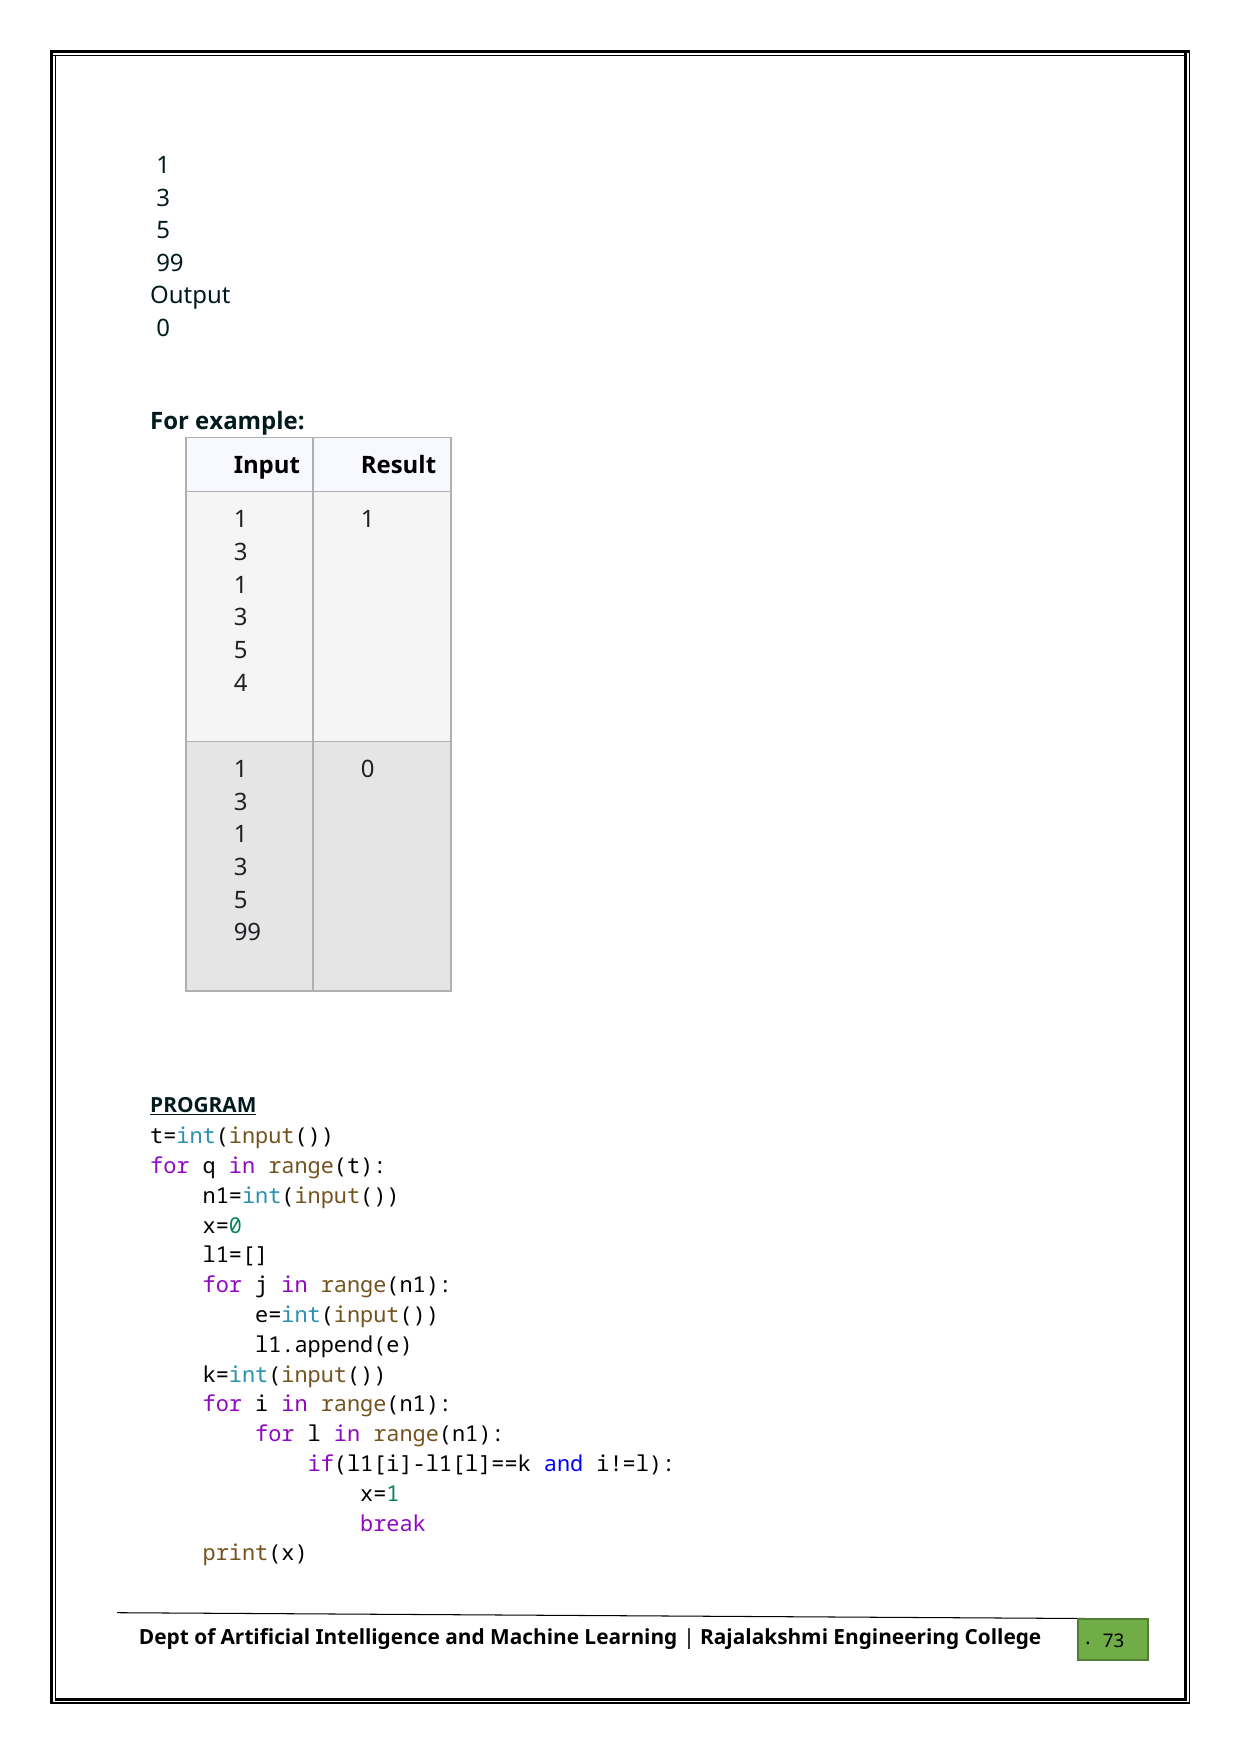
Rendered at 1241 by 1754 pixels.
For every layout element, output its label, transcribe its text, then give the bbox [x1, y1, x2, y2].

text 99 [150, 246, 1090, 278]
text l1.append(e) [150, 1329, 1090, 1358]
text 1 [150, 148, 1090, 180]
text 3 [150, 180, 1090, 213]
text PROGRAM [150, 1090, 1090, 1118]
text x=0 [150, 1209, 1090, 1239]
text k=int(input()) [150, 1358, 1090, 1388]
text For example: [150, 404, 1090, 437]
text 5 [150, 213, 1090, 246]
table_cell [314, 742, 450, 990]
text for j in range(n1): [150, 1269, 1090, 1299]
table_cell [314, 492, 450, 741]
text 0 [150, 311, 1090, 343]
text for q in range(t): [150, 1150, 1090, 1180]
text x=1 [150, 1478, 1090, 1507]
text print(x) [150, 1537, 1090, 1567]
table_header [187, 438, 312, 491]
text Output [150, 278, 1090, 311]
text break [150, 1507, 1090, 1537]
text t=int(input()) [150, 1120, 1090, 1150]
text e=int(input()) [150, 1299, 1090, 1329]
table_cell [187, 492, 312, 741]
text l1=[] [150, 1239, 1090, 1269]
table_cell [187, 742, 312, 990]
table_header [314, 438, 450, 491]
text for l in range(n1): [150, 1418, 1090, 1448]
text for i in range(n1): [150, 1388, 1090, 1418]
text if(l1[i]-l1[l]==k and i!=l): [150, 1448, 1090, 1478]
text n1=int(input()) [150, 1180, 1090, 1209]
